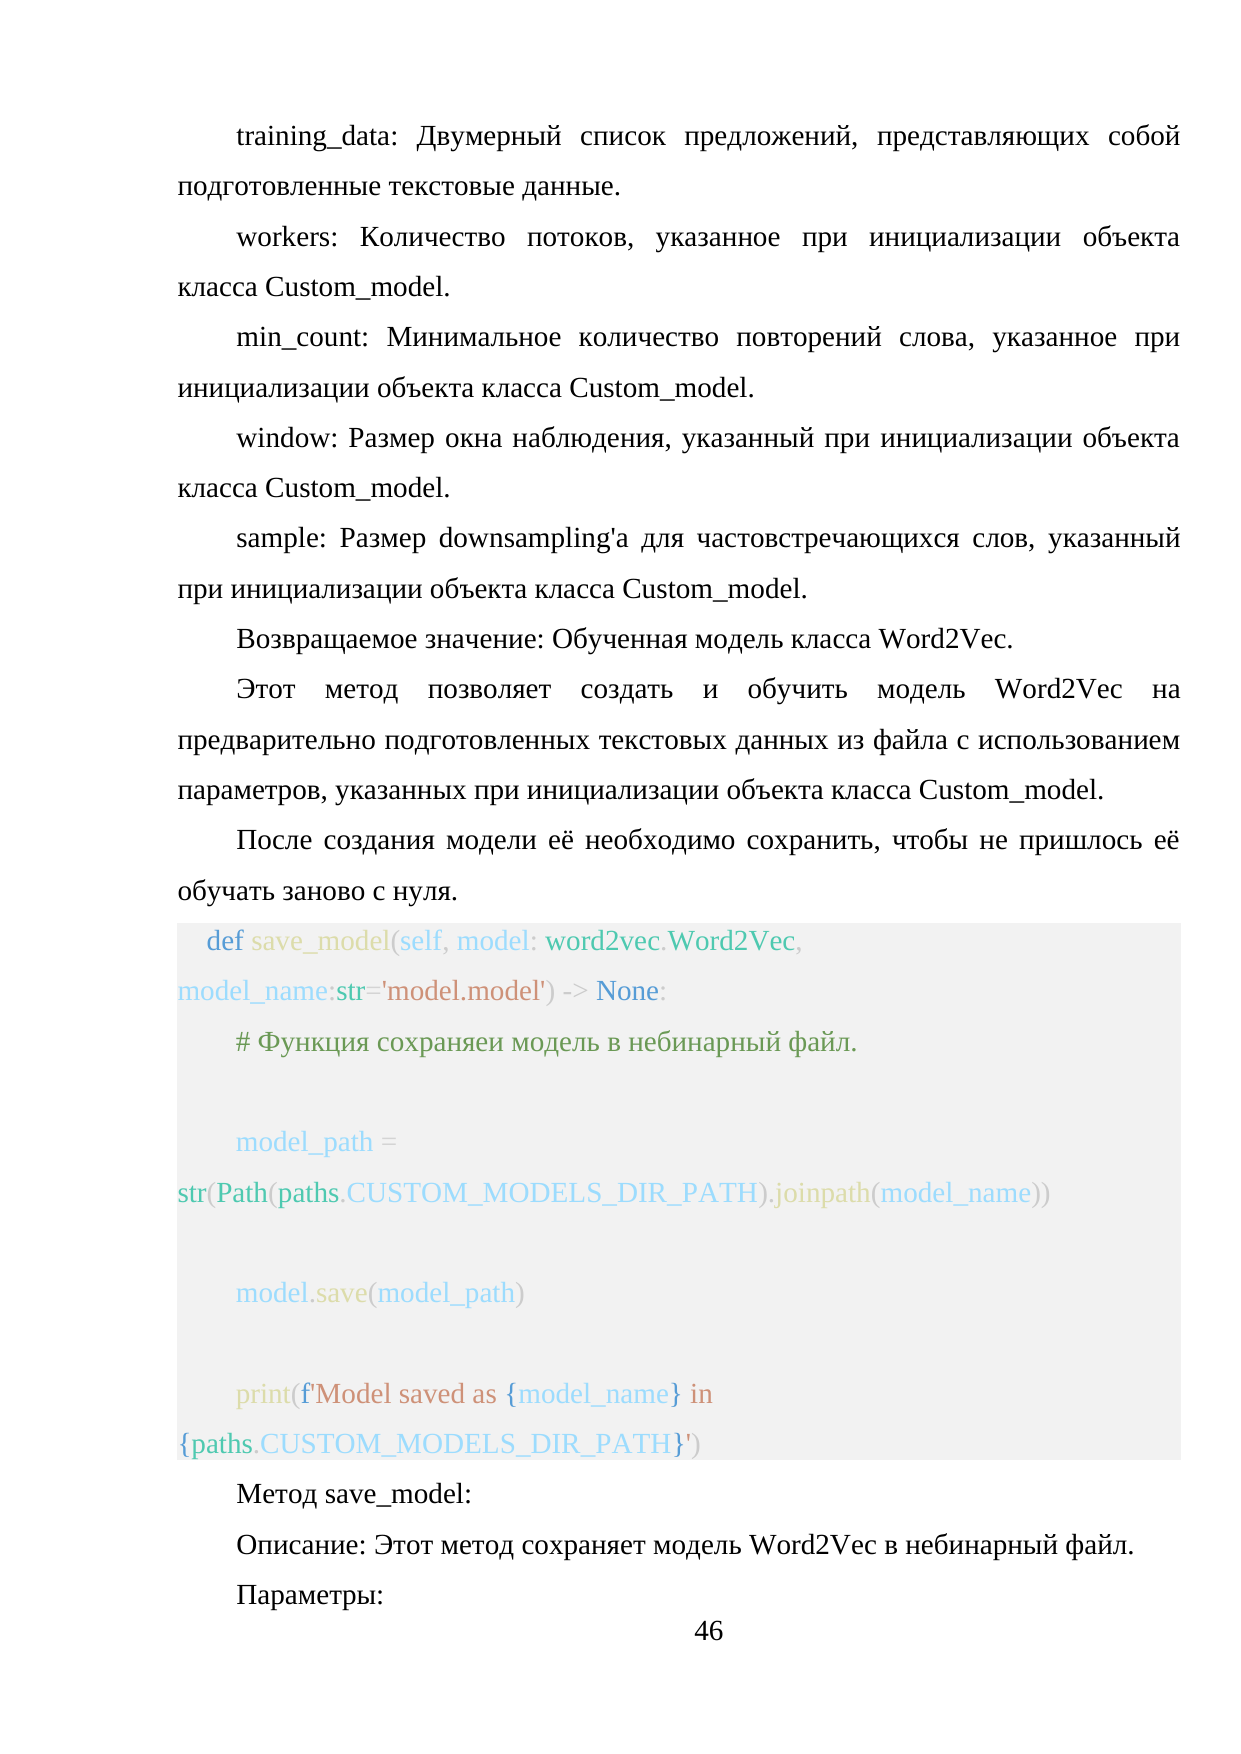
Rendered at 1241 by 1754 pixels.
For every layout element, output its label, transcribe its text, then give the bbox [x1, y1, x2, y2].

text Этот метод позволяет создать и обучить модель Word2Vec на предварительно подготовленных текстовых данных из файла с использованием параметров, указанных при инициализации объекта класса Custom_model. [177, 672, 1181, 806]
text После создания модели её необходимо сохранить, чтобы не пришлось её обучать заново с нуля. [177, 822, 1181, 906]
text window: Размер окна наблюдения, указанный при инициализации объекта класса Custom_model. [177, 420, 1181, 504]
text Возвращаемое значение: Обученная модель класса Word2Vec. [177, 621, 1181, 655]
text training_data: Двумерный список предложений, представляющих собой подготовленные текстовые данные. [177, 118, 1181, 202]
text Параметры: [177, 1577, 1181, 1611]
text print(f'Model saved as {model_name} in {paths.CUSTOM_MODELS_DIR_PATH}') [177, 1376, 1181, 1460]
text model_path = str(Path(paths.CUSTOM_MODELS_DIR_PATH).joinpath(model_name)) [177, 1124, 1181, 1208]
text Описание: Этот метод сохраняет модель Word2Vec в небинарный файл. [177, 1527, 1181, 1560]
text def save_model(self, model: word2vec.Word2Vec, model_name:str='model.model') -> None: [177, 923, 1181, 1007]
text min_count: Минимальное количество повторений слова, указанное при инициализации объекта класса Custom_model. [177, 319, 1181, 403]
text Метод save_model: [177, 1477, 1181, 1510]
text # Функция сохраняеи модель в небинарный файл. [177, 1024, 1181, 1057]
text workers: Количество потоков, указанное при инициализации объекта класса Custom_model. [177, 219, 1181, 303]
text sample: Размер downsampling'a для частовстречающихся слов, указанный при инициализации объекта класса Custom_model. [177, 521, 1181, 604]
text model.save(model_path) [177, 1275, 1181, 1309]
